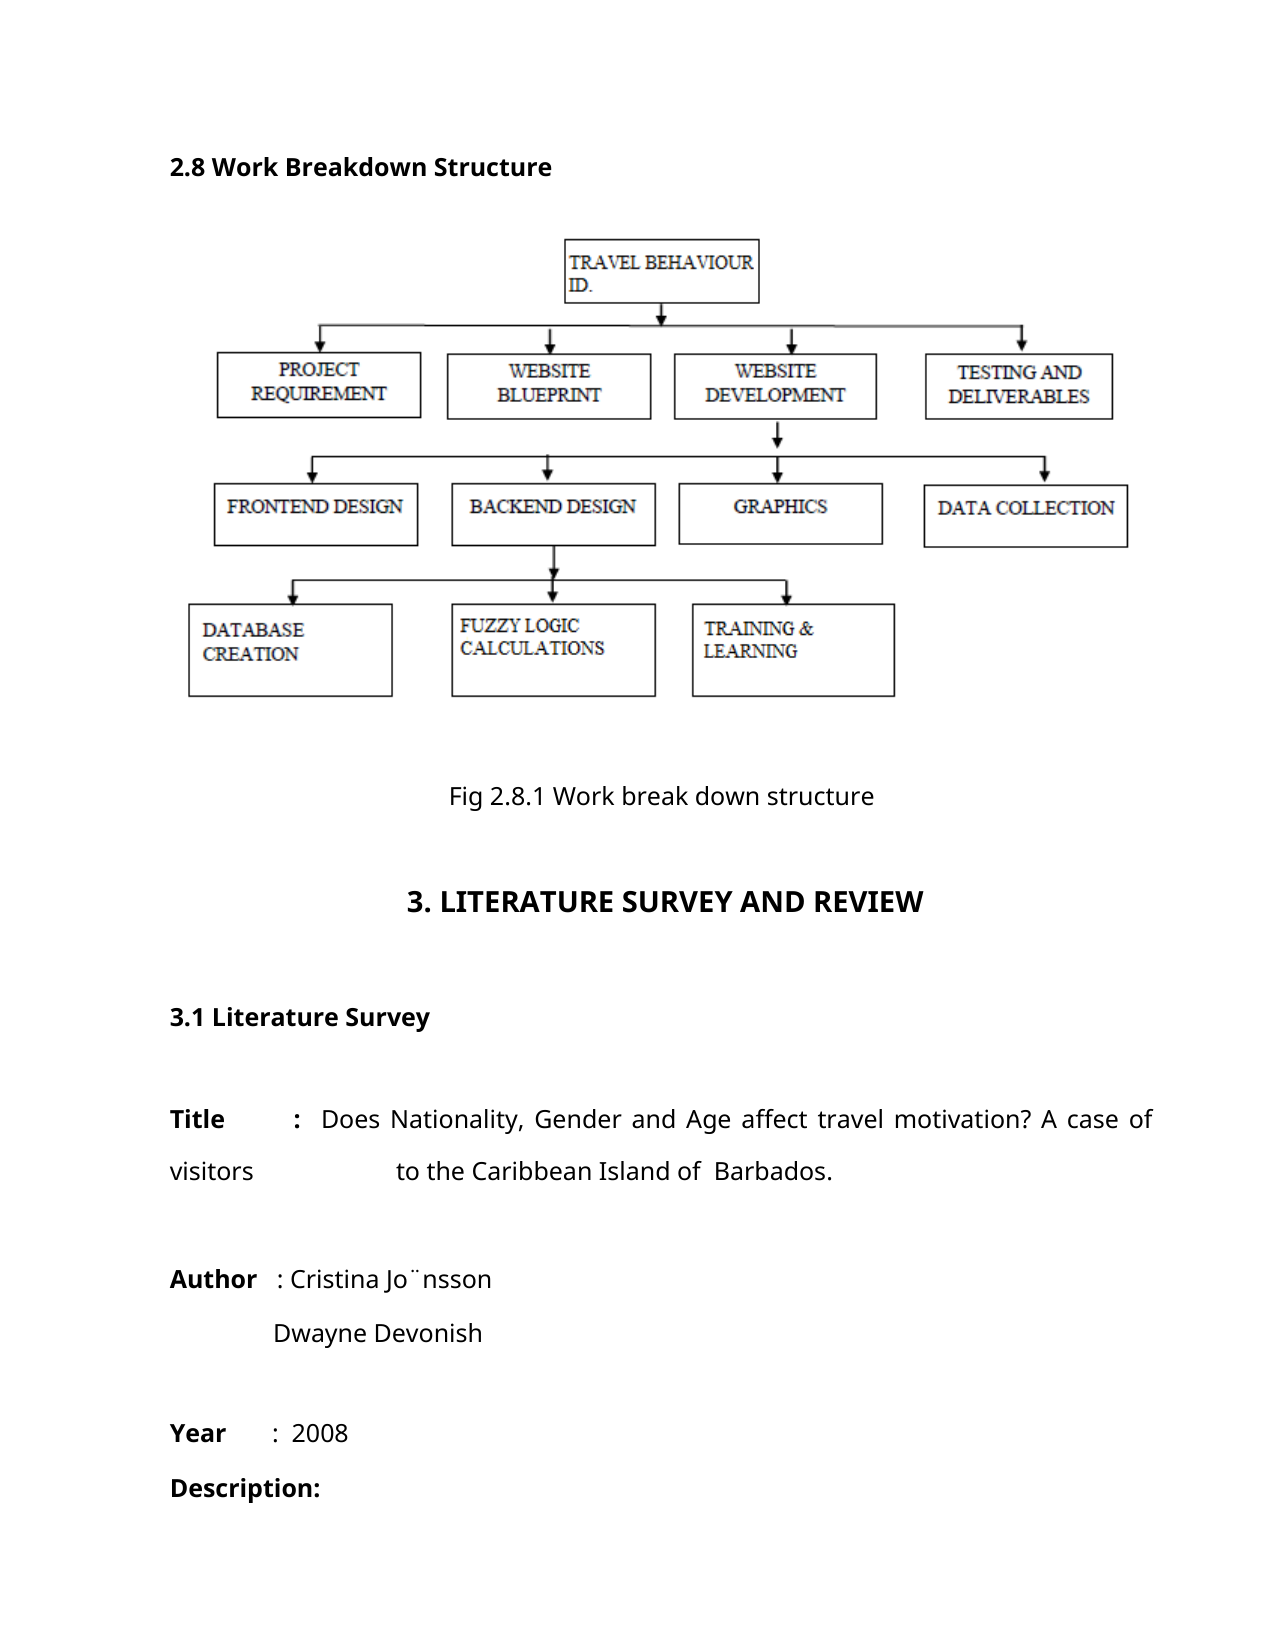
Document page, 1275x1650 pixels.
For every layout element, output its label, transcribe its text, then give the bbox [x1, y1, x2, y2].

text Year : 2008 [169, 1416, 1153, 1450]
text Description: [169, 1470, 1153, 1504]
text Title : Does Nationality, Gender and Age affect travel motivation? A case of visitors to the Caribbean Island of Barbados. [169, 1102, 1153, 1187]
text Fig 2.8.1 Work break down structure [169, 779, 1153, 813]
text 3.1 Literature Survey [169, 1000, 1153, 1034]
picture [169, 201, 1154, 768]
text Dwayne Devonish [169, 1316, 1153, 1350]
text 3. LITERATURE SURVEY AND REVIEW [169, 881, 1153, 921]
text Author : Cristina Jo¨nsson [169, 1261, 1153, 1296]
text 2.8 Work Breakdown Structure [169, 150, 1153, 184]
